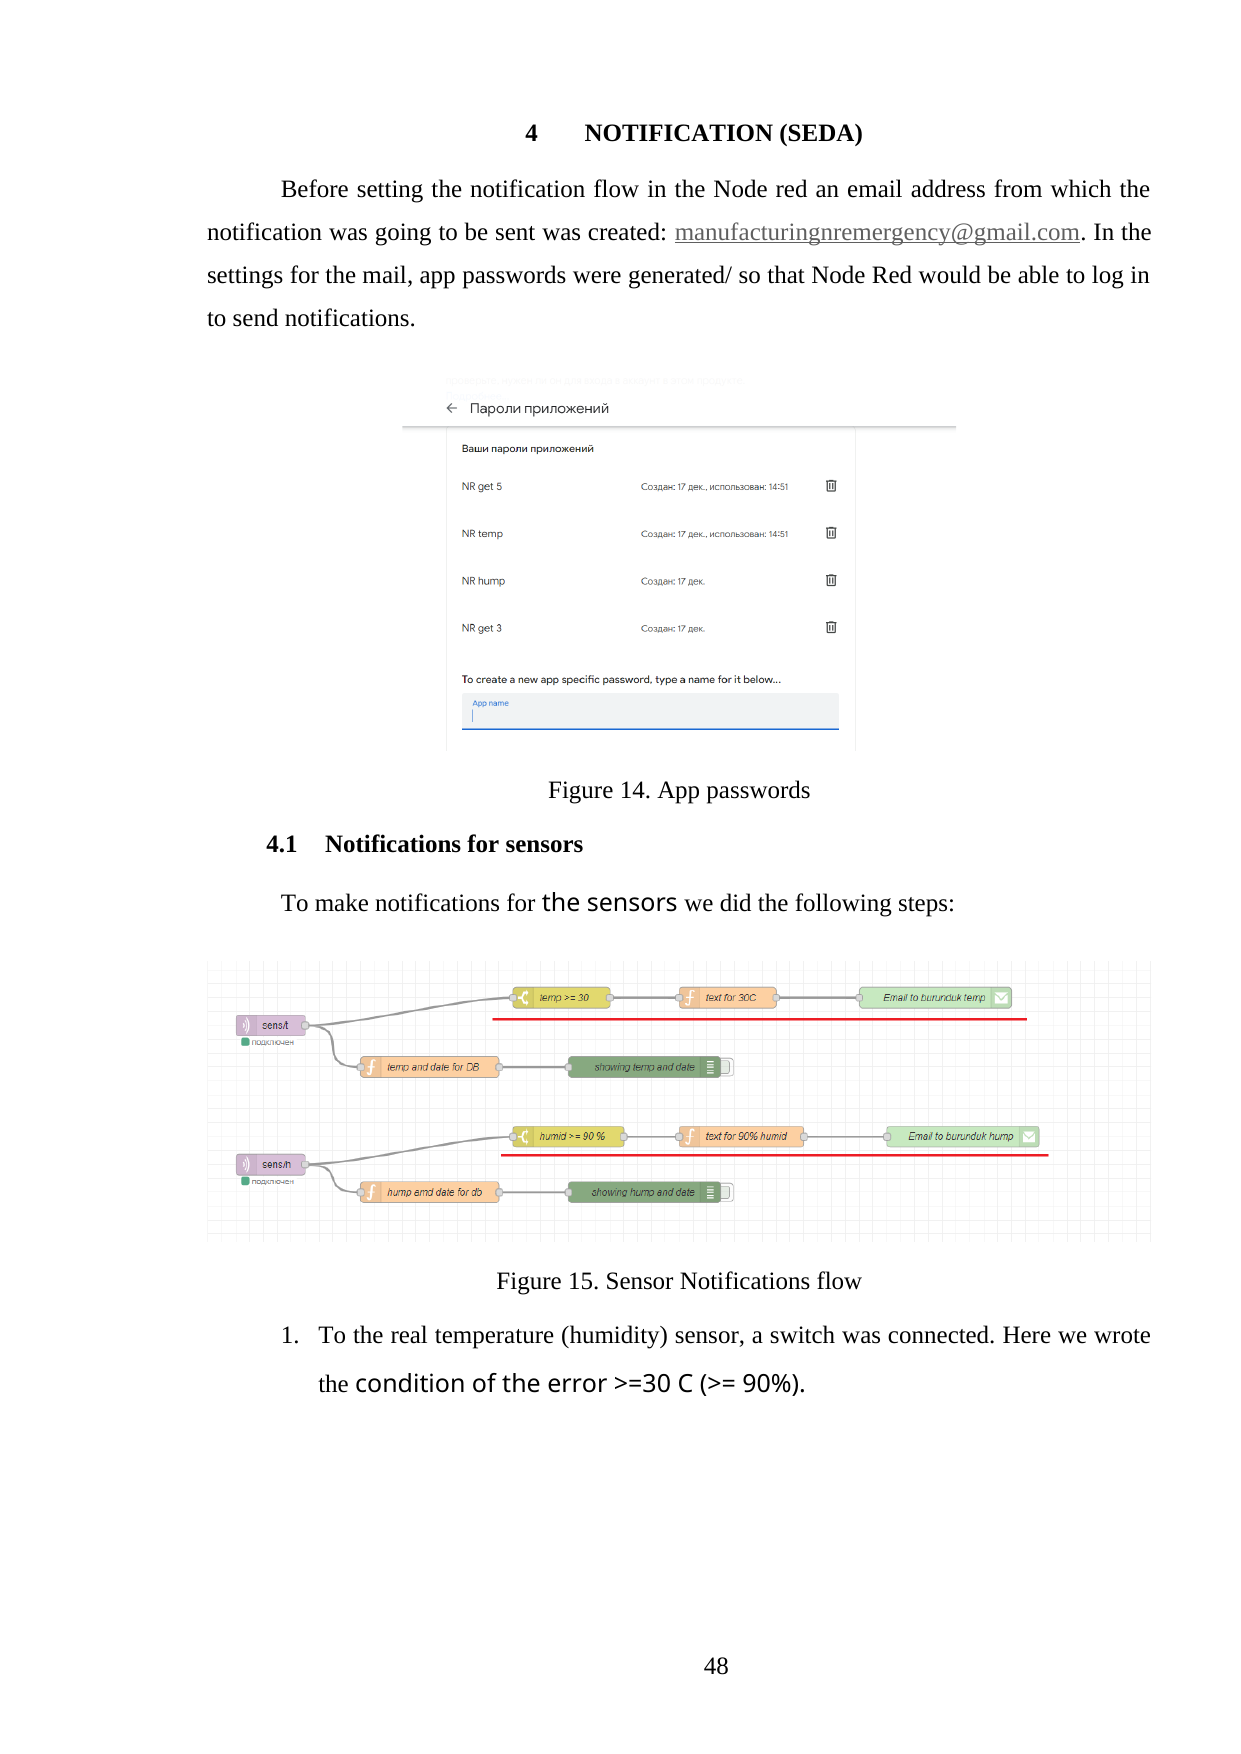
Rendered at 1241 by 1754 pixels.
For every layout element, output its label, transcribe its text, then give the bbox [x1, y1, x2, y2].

subtitle Notifications for sensors [266, 829, 1152, 858]
list To the real temperature (humidity) sensor, a switch was connected. Here we wrote the condition of the error >=30 C (>= 90%). [281, 1320, 1152, 1400]
picture [402, 371, 957, 751]
text Figure 14. App passwords [207, 776, 1152, 804]
text To make notifications for the sensors we did the following steps: [207, 885, 1152, 919]
subtitle Notification (Seda) [236, 118, 1152, 147]
text Before setting the notification flow in the Node red an email address from which the notification was going to be sent was created: manufacturingnremergency@gmail.com. In the settings for the mail, app passwords were generated/ so that Node Red would be able to log in to send notifications. [207, 174, 1152, 332]
picture [207, 961, 1152, 1242]
text Figure 15. Sensor Notifications flow [207, 1266, 1152, 1295]
